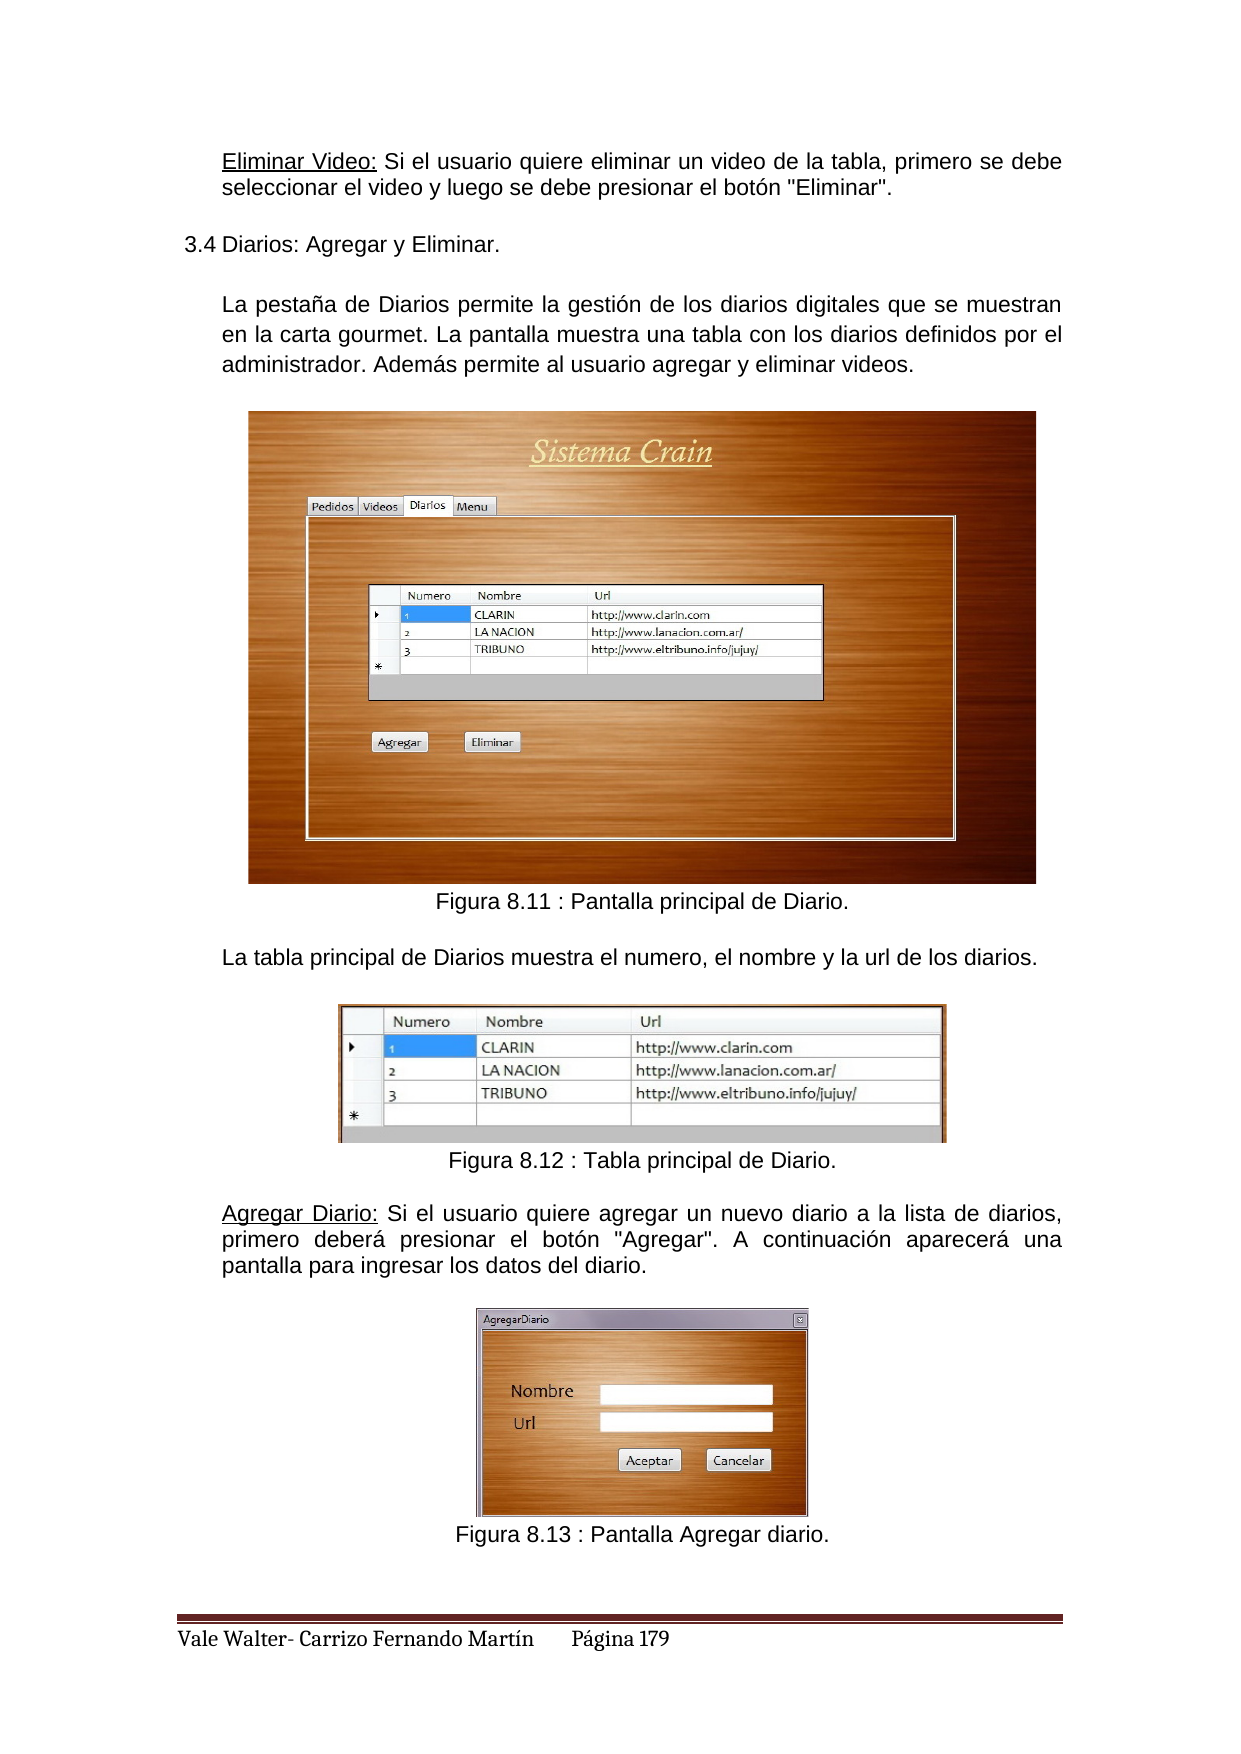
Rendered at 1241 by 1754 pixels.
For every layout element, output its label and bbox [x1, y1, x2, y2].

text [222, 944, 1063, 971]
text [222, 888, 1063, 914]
picture [476, 1308, 809, 1517]
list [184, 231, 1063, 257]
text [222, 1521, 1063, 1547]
picture [248, 411, 1037, 884]
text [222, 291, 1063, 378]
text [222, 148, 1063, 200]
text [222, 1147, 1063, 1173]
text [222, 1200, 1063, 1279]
picture [338, 1004, 947, 1143]
